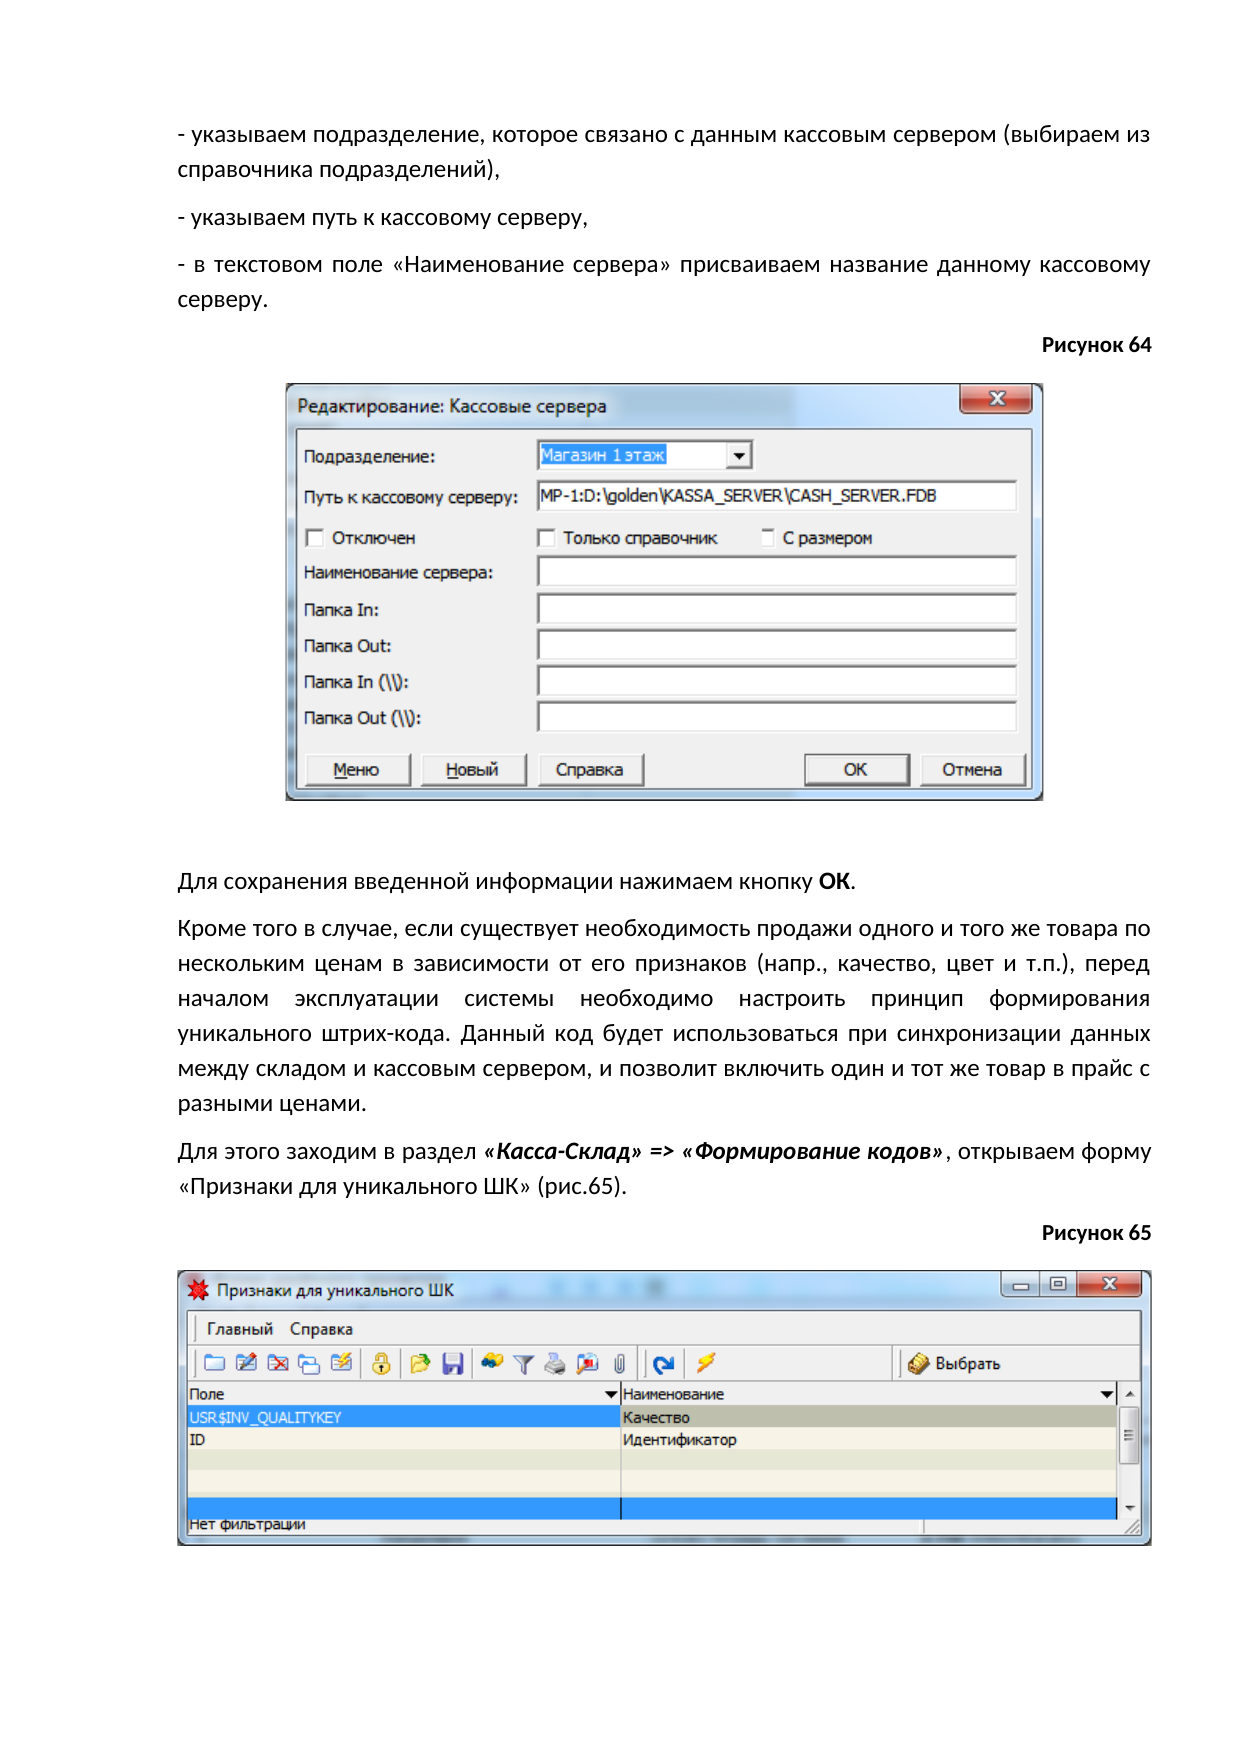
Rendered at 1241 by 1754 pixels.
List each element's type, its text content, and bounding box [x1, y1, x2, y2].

text Рисунок 64 [177, 331, 1152, 359]
picture [177, 1270, 1152, 1546]
text Рисунок 65 [177, 1218, 1152, 1246]
text Кроме того в случае, если существует необходимость продажи одного и того же товара по нескольким ценам в зависимости от его признаков (напр., качество, цвет и т.п.), перед началом эксплуатации системы необходимо настроить принцип формирования уникального штрих-кода. Данный код будет использоваться при синхронизации данных между складом и кассовым сервером, и позволит включить один и тот же товар в прайс с разными ценами. [177, 913, 1152, 1118]
picture [285, 383, 1044, 801]
text - в текстовом поле «Наименование сервера» присваиваем название данному кассовому серверу. [177, 248, 1152, 314]
text - указываем подразделение, которое связано с данным кассовым сервером (выбираем из справочника подразделений), [177, 118, 1152, 184]
text Для сохранения введенной информации нажимаем кнопку ОК. [177, 865, 1152, 896]
text - указываем путь к кассовому серверу, [177, 201, 1152, 231]
text Для этого заходим в раздел «Касса-Склад» => «Формирование кодов», открываем форму «Признаки для уникального ШК» (рис.65). [177, 1135, 1152, 1201]
